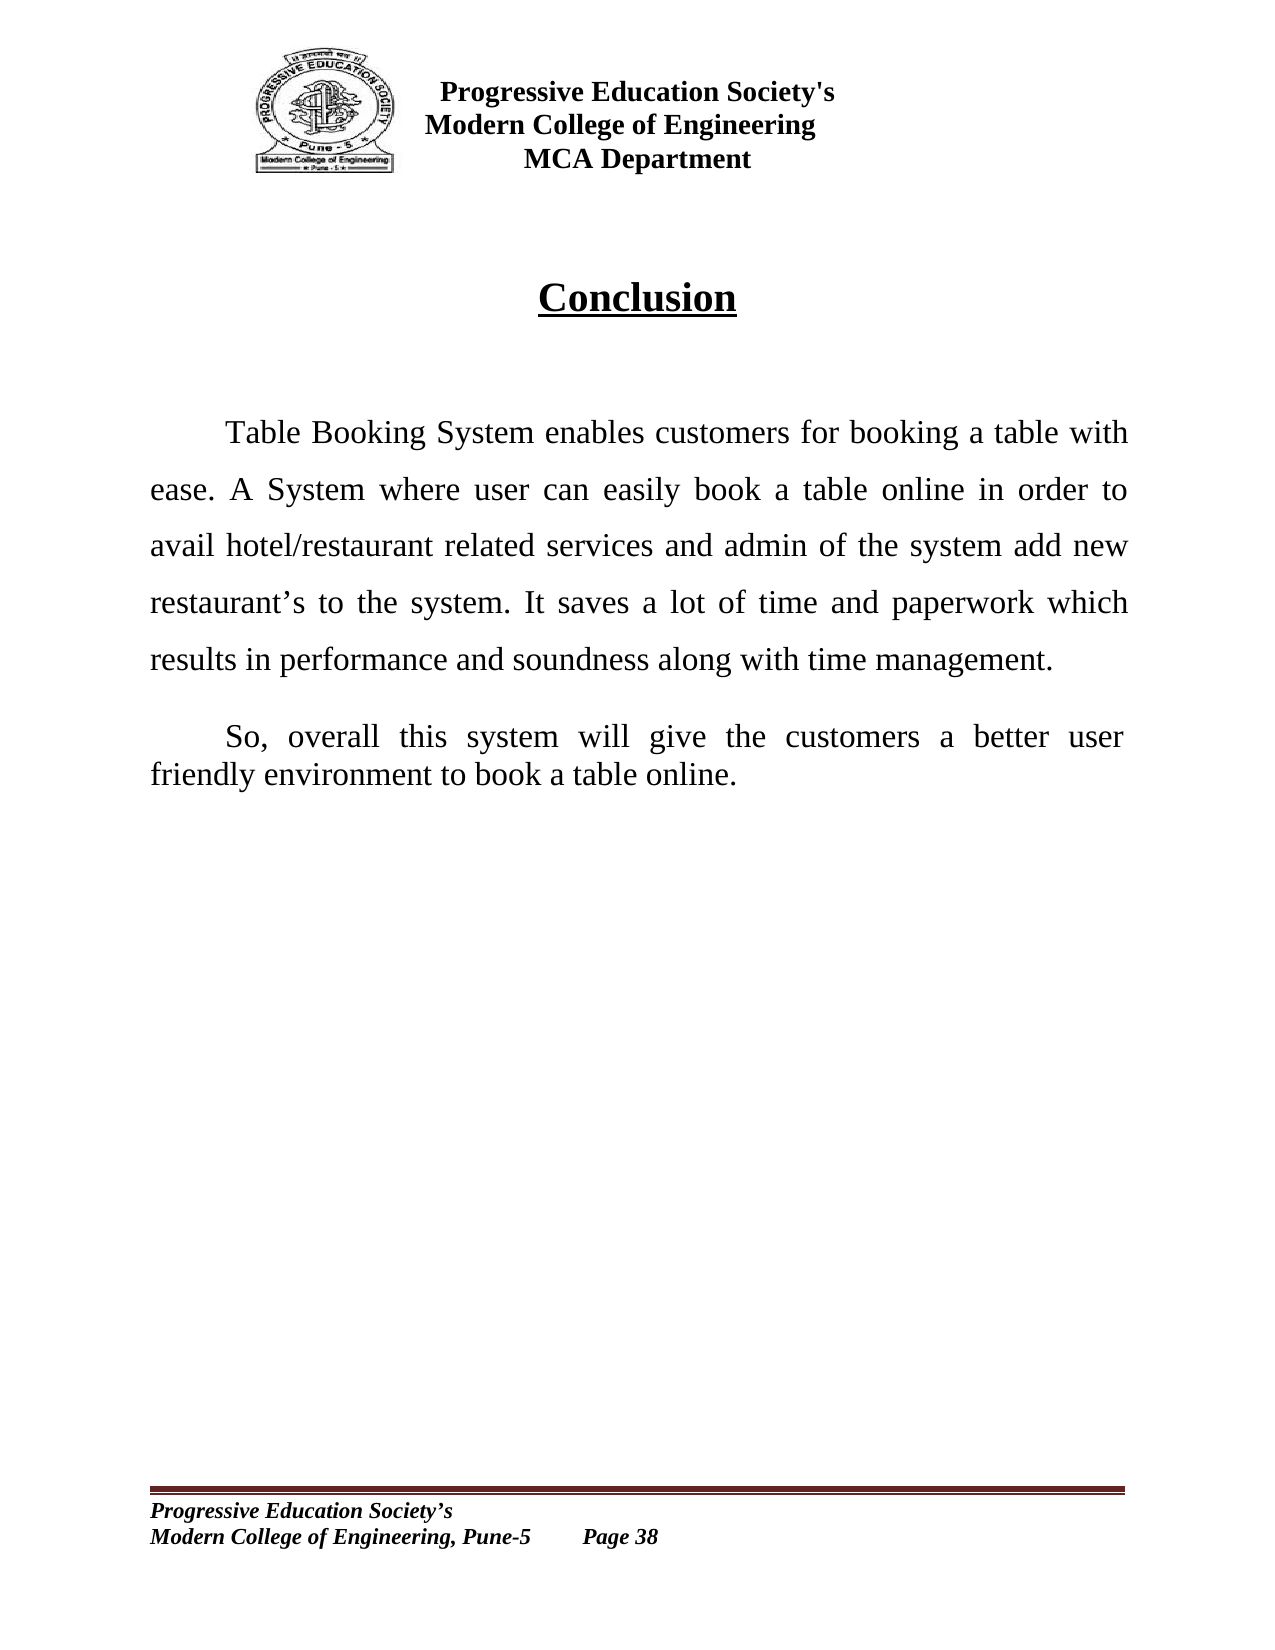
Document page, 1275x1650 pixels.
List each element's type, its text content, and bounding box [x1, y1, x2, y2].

text Conclusion [150, 273, 1124, 321]
picture [228, 31, 430, 201]
text Table Booking System enables customers for booking a table with ease. A System where user can easily book a table online in order to avail hotel/restaurant related services and admin of the system add new restaurant’s to the system. It saves a lot of time and paperwork which results in performance and soundness along with time management. [150, 412, 1130, 677]
text So, overall this system will give the customers a better user friendly environment to book a table online. [150, 716, 1125, 793]
